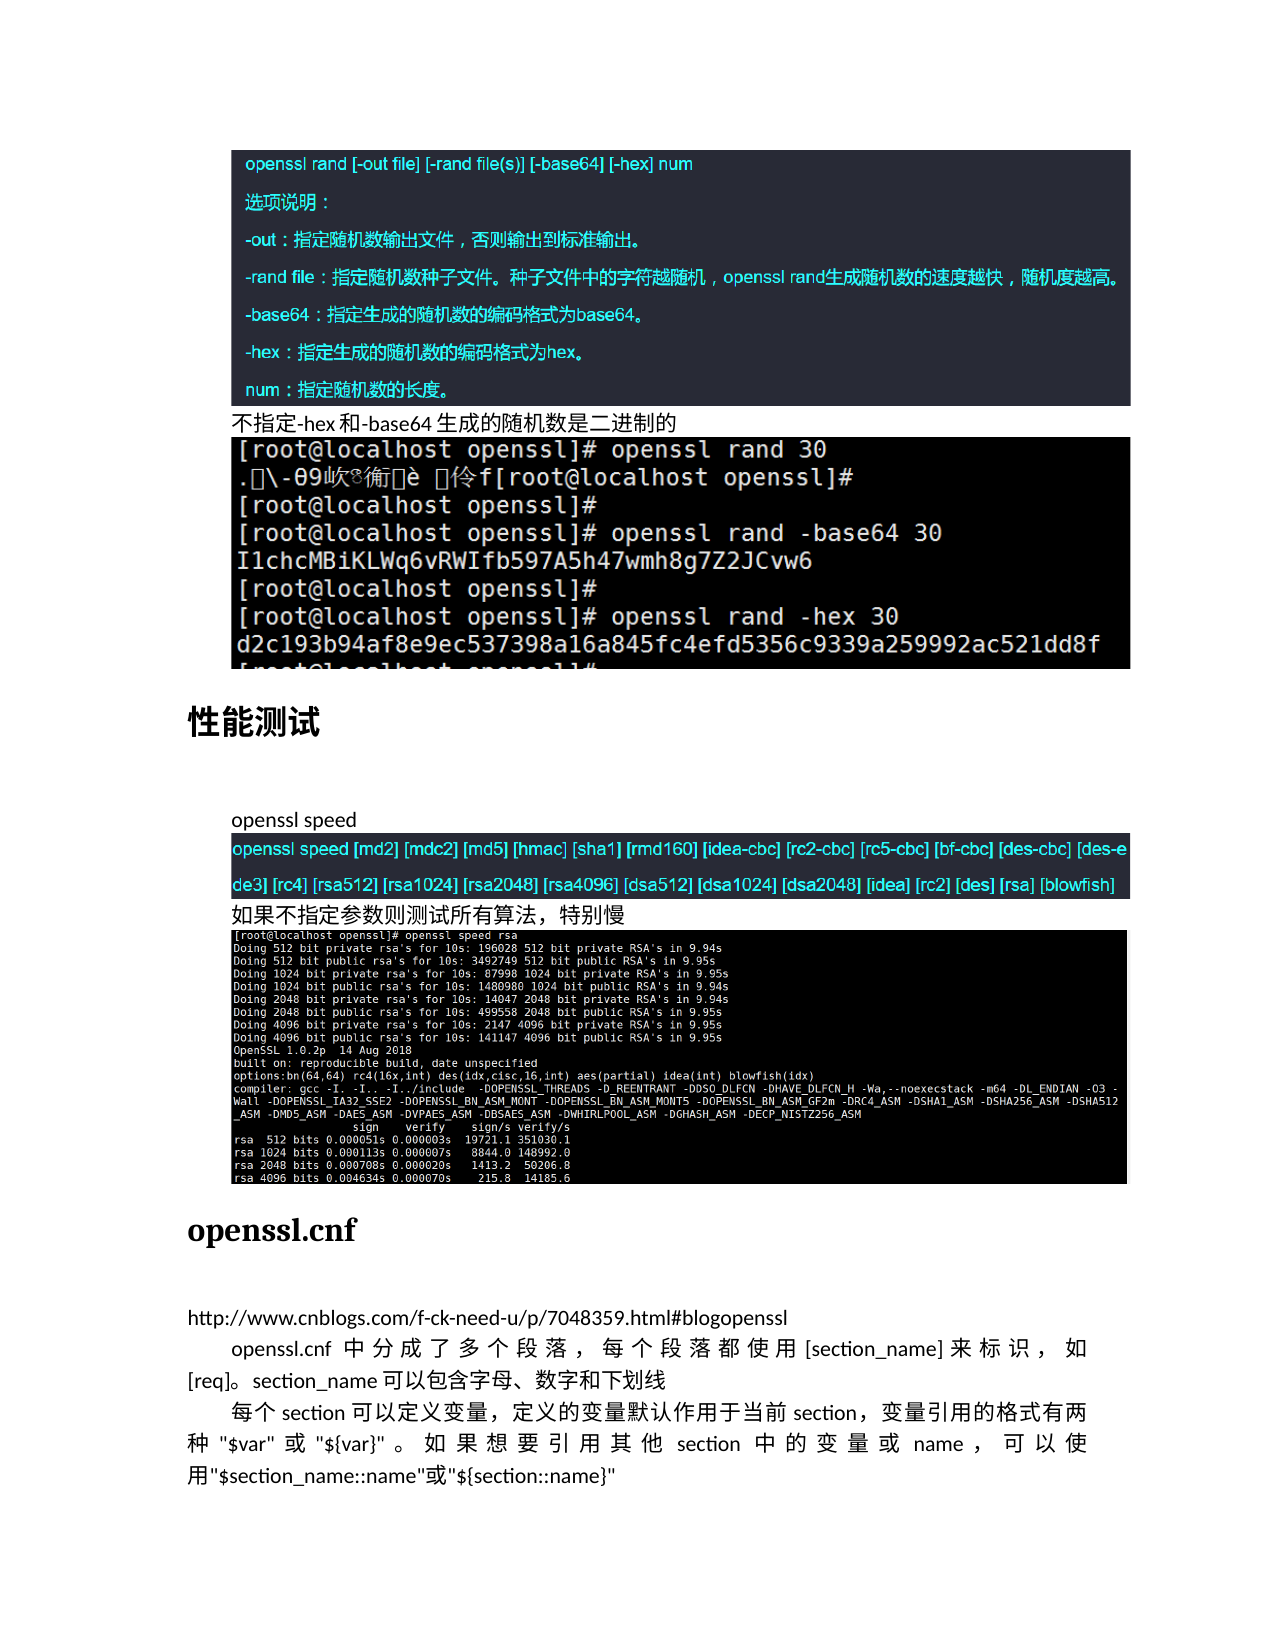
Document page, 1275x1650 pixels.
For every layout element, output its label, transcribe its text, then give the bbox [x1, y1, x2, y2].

text 每个section可以定义变量，定义的变量默认作用于当前section，变量引用的格式有两种"$var"或"${var}"。如果想要引用其他section中的变量或name，可以使用"$section_name::name"或"${section::name}" [187, 1394, 1087, 1489]
text openssl speed [187, 807, 1087, 833]
subtitle 性能测试 [187, 696, 1087, 744]
text 不指定-hex和-base64生成的随机数是二进制的 [187, 406, 1087, 438]
picture [231, 150, 1131, 406]
text 如果不指定参数则测试所有算法，特别慢 [187, 898, 1087, 930]
picture [231, 930, 1131, 1184]
subtitle openssl.cnf [187, 1211, 1087, 1249]
text openssl.cnf中分成了多个段落，每个段落都使用[section_name]来标识，如[req]。section_name可以包含字母、数字和下划线 [187, 1331, 1087, 1394]
picture [231, 833, 1130, 899]
text http://www.cnblogs.com/f-ck-need-u/p/7048359.html#blogopenssl [187, 1304, 1087, 1331]
picture [231, 437, 1131, 669]
